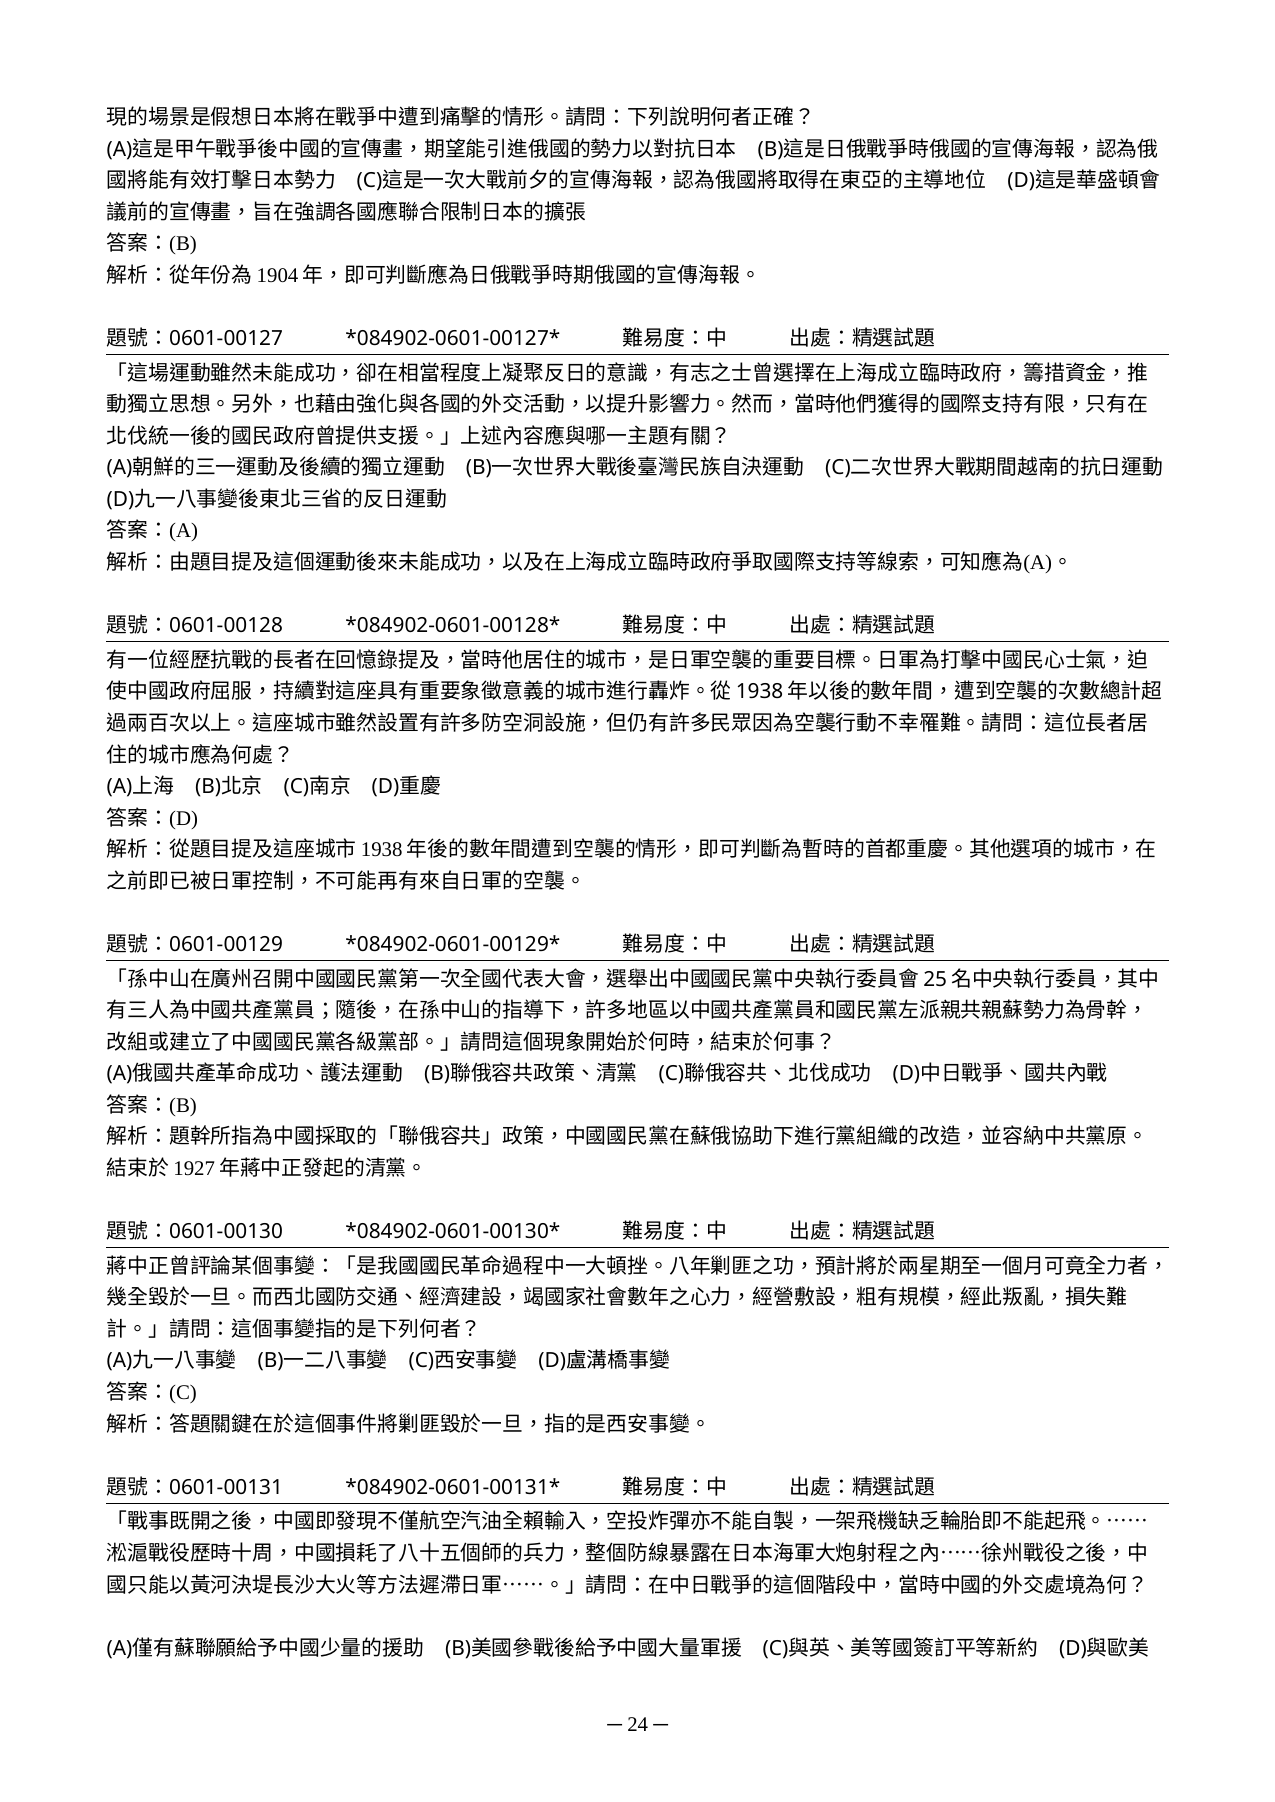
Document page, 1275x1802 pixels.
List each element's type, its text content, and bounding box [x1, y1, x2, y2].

text 有一位經歷抗戰的長者在回憶錄提及，當時他居住的城市，是日軍空襲的重要目標。日軍為打擊中國民心士氣，迫使中國政府屈服，持續對這座具有重要象徵意義的城市進行轟炸。從1938年以後的數年間，遭到空襲的次數總計超過兩百次以上。這座城市雖然設置有許多防空洞設施，但仍有許多民眾因為空襲行動不幸罹難。請問：這位長者居住的城市應為何處？ (A)上海 (B)北京 (C)南京 (D)重慶 [106, 642, 1169, 800]
text 答案：(A) [106, 513, 1169, 545]
text 答案：(C) [106, 1375, 1169, 1406]
text 解析：從年份為1904年，即可判斷應為日俄戰爭時期俄國的宣傳海報。 [106, 257, 1169, 289]
text 題號：0601-00129 *084902-0601-00129* 難易度：中 出處：精選試題 [106, 927, 1169, 960]
text 答案：(B) [106, 1087, 1169, 1119]
text 題號：0601-00128 *084902-0601-00128* 難易度：中 出處：精選試題 [106, 608, 1169, 641]
text 題號：0601-00130 *084902-0601-00130* 難易度：中 出處：精選試題 [106, 1214, 1169, 1247]
text 「孫中山在廣州召開中國國民黨第一次全國代表大會，選舉出中國國民黨中央執行委員會25名中央執行委員，其中有三人為中國共產黨員；隨後，在孫中山的指導下，許多地區以中國共產黨員和國民黨左派親共親蘇勢力為骨幹，改組或建立了中國國民黨各級黨部。」請問這個現象開始於何時，結束於何事？ (A)俄國共產革命成功、護法運動 (B)聯俄容共政策、清黨 (C)聯俄容共、北伐成功 (D)中日戰爭、國共內戰 [106, 961, 1169, 1087]
text 「這場運動雖然未能成功，卻在相當程度上凝聚反日的意識，有志之士曾選擇在上海成立臨時政府，籌措資金，推動獨立思想。另外，也藉由強化與各國的外交活動，以提升影響力。然而，當時他們獲得的國際支持有限，只有在北伐統一後的國民政府曾提供支援。」上述內容應與哪一主題有關？ (A)朝鮮的三一運動及後續的獨立運動 (B)一次世界大戰後臺灣民族自決運動 (C)二次世界大戰期間越南的抗日運動 (D)九一八事變後東北三省的反日運動 [106, 355, 1169, 513]
text 答案：(D) [106, 800, 1169, 832]
text 解析：答題關鍵在於這個事件將剿匪毀於一旦，指的是西安事變。 [106, 1406, 1169, 1438]
text 解析：題幹所指為中國採取的「聯俄容共」政策，中國國民黨在蘇俄協助下進行黨組織的改造，並容納中共黨原。結束於1927年蔣中正發起的清黨。 [106, 1119, 1169, 1182]
text 解析：由題目提及這個運動後來未能成功，以及在上海成立臨時政府爭取國際支持等線索，可知應為(A)。 [106, 545, 1169, 576]
text 題號：0601-00131 *084902-0601-00131* 難易度：中 出處：精選試題 [106, 1469, 1169, 1503]
text 題號：0601-00127 *084902-0601-00127* 難易度：中 出處：精選試題 [106, 321, 1169, 354]
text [106, 1504, 1169, 1662]
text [106, 100, 1169, 226]
text 解析：從題目提及這座城市1938年後的數年間遭到空襲的情形，即可判斷為暫時的首都重慶。其他選項的城市，在之前即已被日軍控制，不可能再有來自日軍的空襲。 [106, 832, 1169, 895]
text 蔣中正曾評論某個事變：「是我國國民革命過程中一大頓挫。八年剿匪之功，預計將於兩星期至一個月可竟全力者，幾全毀於一旦。而西北國防交通、經濟建設，竭國家社會數年之心力，經營敷設，粗有規模，經此叛亂，損失難計。」請問：這個事變指的是下列何者？ (A)九一八事變 (B)一二八事變 (C)西安事變 (D)盧溝橋事變 [106, 1248, 1169, 1375]
text 答案：(B) [106, 226, 1169, 257]
